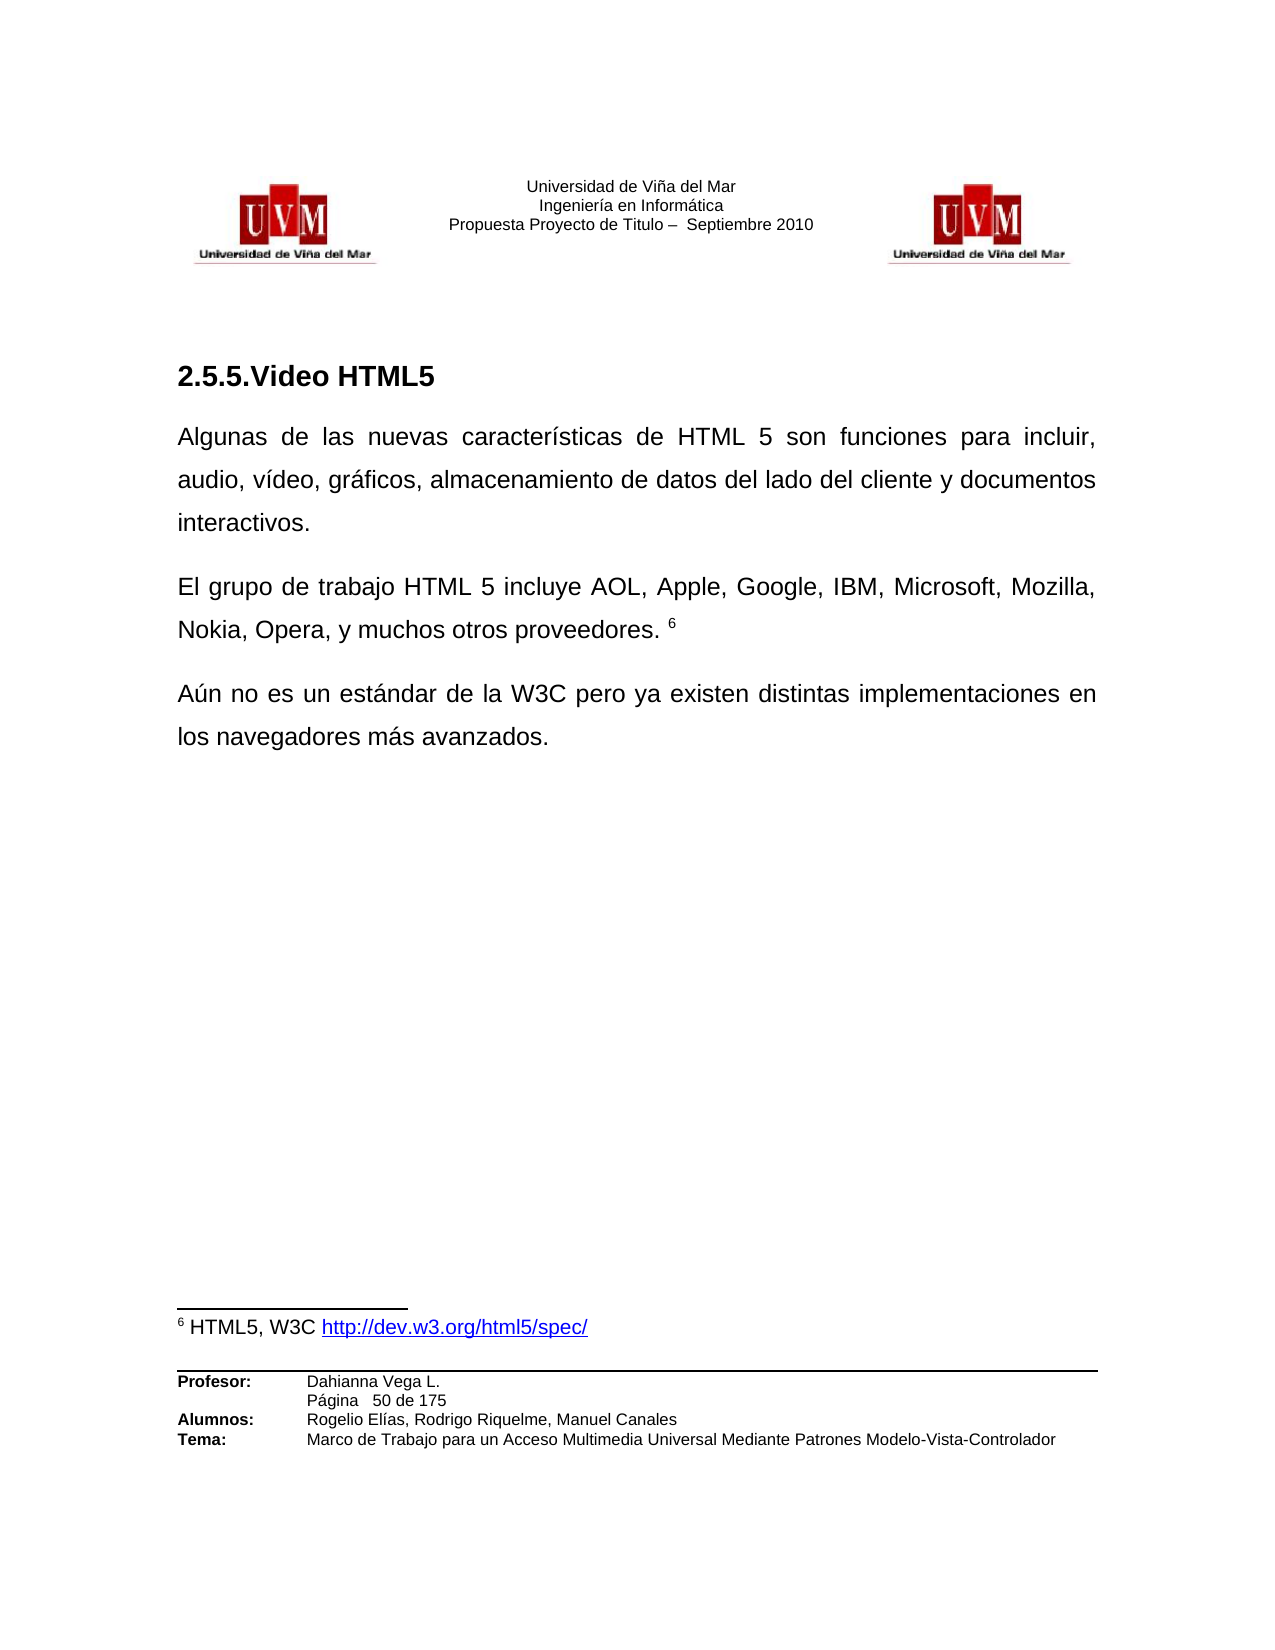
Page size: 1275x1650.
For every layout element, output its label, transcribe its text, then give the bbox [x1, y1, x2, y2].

picture [177, 176, 390, 267]
text Algunas de las nuevas características de HTML 5 son funciones para incluir, audio, vídeo, gráficos, almacenamiento de datos del lado del cliente y documentos interactivos. [177, 422, 1098, 537]
text El grupo de trabajo HTML 5 incluye AOL, Apple, Google, IBM, Microsoft, Mozilla, Nokia, Opera, y muchos otros proveedores. [177, 572, 1098, 644]
subtitle 2.5.5.Video HTML5 [177, 359, 1098, 392]
picture [871, 176, 1084, 267]
text Aún no es un estándar de la W3C pero ya existen distintas implementaciones en los navegadores más avanzados. [177, 679, 1098, 751]
